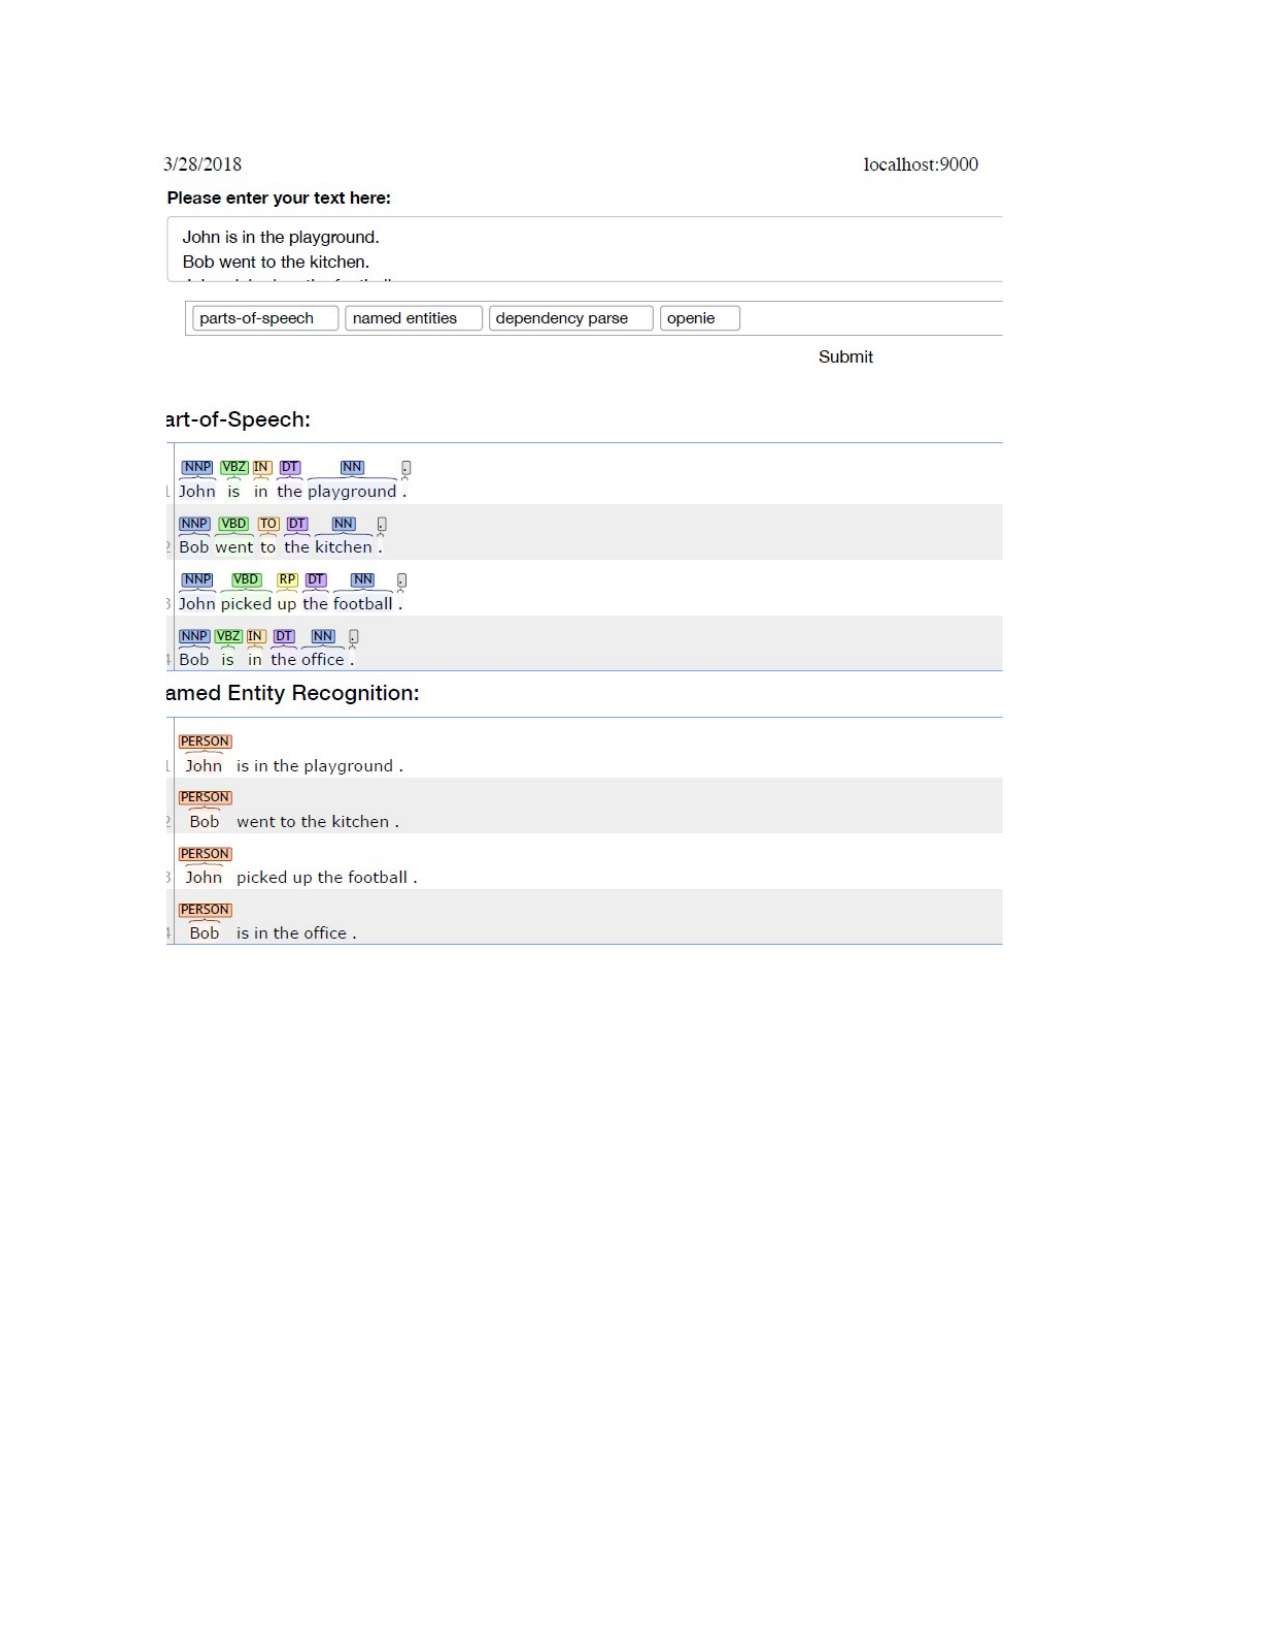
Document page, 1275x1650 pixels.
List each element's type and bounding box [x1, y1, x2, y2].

picture [150, 150, 1003, 950]
